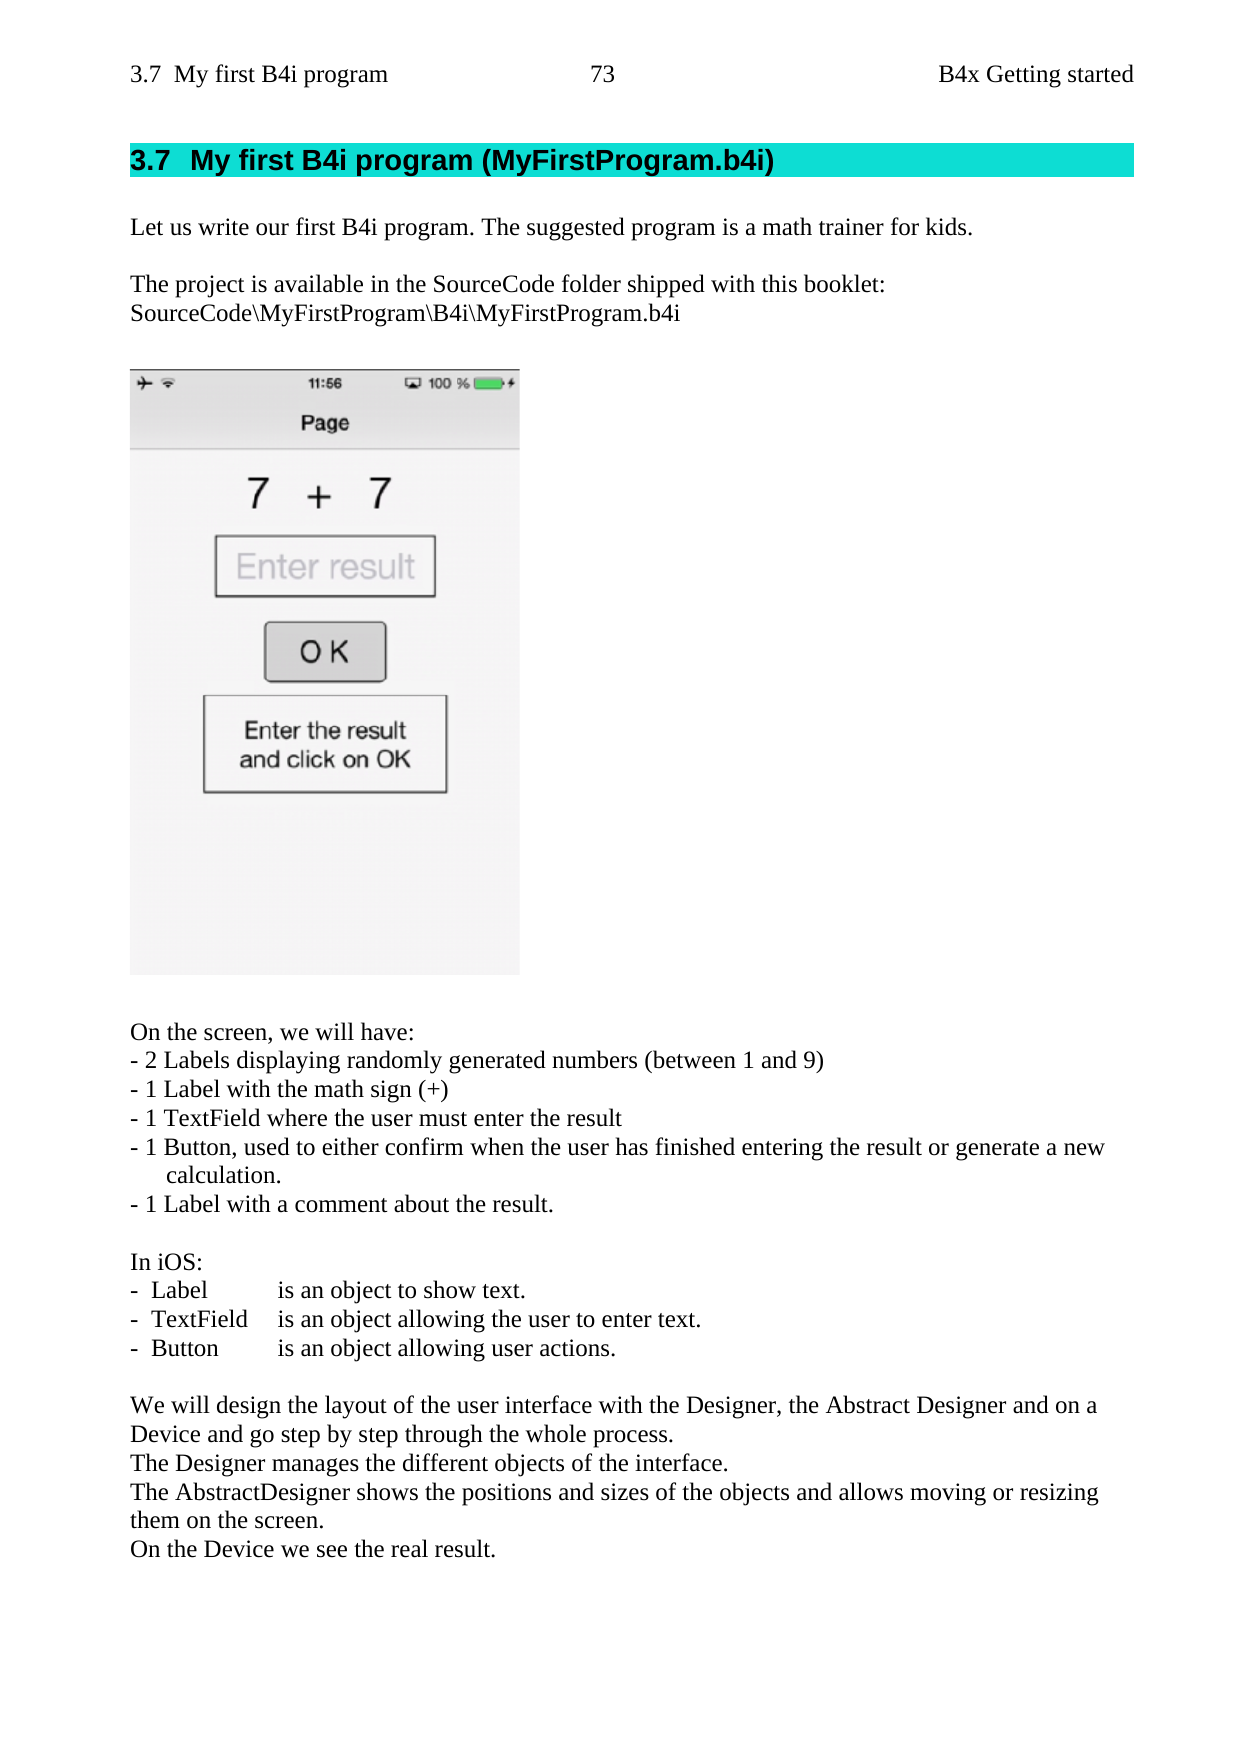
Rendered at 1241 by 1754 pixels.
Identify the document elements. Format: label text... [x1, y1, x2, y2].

text On the screen, we will have: [130, 1017, 1134, 1045]
text In iOS: [130, 1247, 1134, 1275]
text - 1 Label with a comment about the result. [130, 1189, 1134, 1218]
text SourceCode\MyFirstProgram\B4i\MyFirstProgram.b4i [130, 298, 1134, 327]
text - 1 Button, used to either confirm when the user has finished entering the result or generate a new calculation. [130, 1132, 1134, 1189]
text The Designer manages the different objects of the interface. [130, 1448, 1134, 1477]
text - 2 Labels displaying randomly generated numbers (between 1 and 9) [130, 1045, 1134, 1074]
text - Label is an object to show t. [130, 1275, 1134, 1304]
text - TextField is an object allowing the user to enter text. [130, 1304, 1134, 1333]
text The AbstractDesigner shows the positions and sizes of the objects and allows moving or resizing them on the screen. [130, 1477, 1134, 1534]
text On the Device we see the real result. [130, 1534, 1134, 1563]
text - 1 TextField where the user must enter the result [130, 1103, 1134, 1132]
text Let us write our first B4i program. The suggested program is a math trainer for kids. [130, 212, 1134, 240]
text The project is available in the SourceCode folder shipped with this booklet: [130, 269, 1134, 298]
subtitle My first B4i program (MyFirstProgram.b4i) [130, 143, 1134, 177]
text We will design the layout of the user interface with the Designer, the Abstract Designer and on a Device and go step by step through the whole process. [130, 1390, 1134, 1448]
text - 1 Label with the math sign (+) [130, 1074, 1134, 1103]
picture [129, 369, 520, 975]
text - Button is an object allowing user actions. [130, 1333, 1134, 1362]
